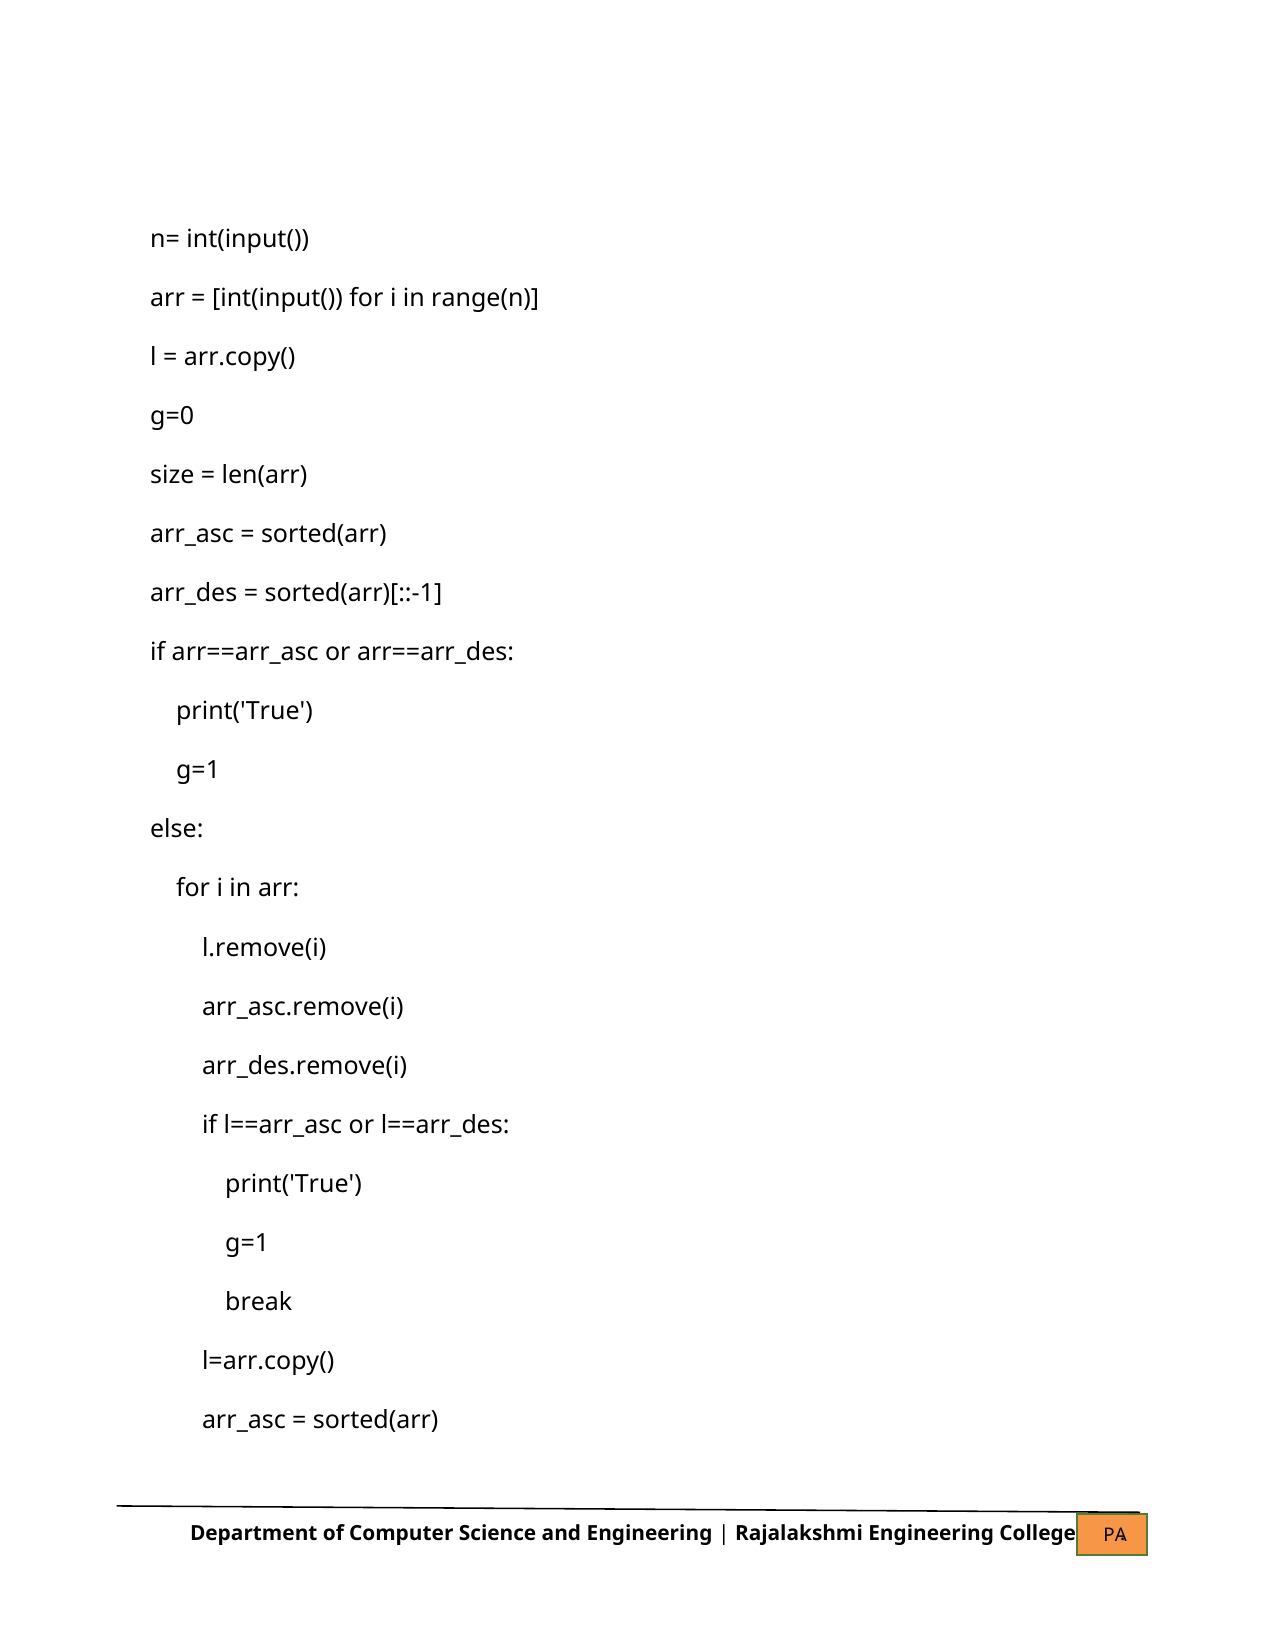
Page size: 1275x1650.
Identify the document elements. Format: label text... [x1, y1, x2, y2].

text g=0 [150, 398, 1125, 432]
text arr_des = sorted(arr)[::-1] [150, 575, 1125, 609]
text arr_asc.remove(i) [150, 988, 1125, 1022]
text arr_asc = sorted(arr) [150, 1402, 1125, 1436]
text if arr==arr_asc or arr==arr_des: [150, 634, 1125, 668]
text break [150, 1283, 1125, 1318]
text g=1 [150, 1224, 1125, 1258]
text g=1 [150, 752, 1125, 786]
text l=arr.copy() [150, 1343, 1125, 1377]
text arr_des.remove(i) [150, 1047, 1125, 1081]
text else: [150, 811, 1125, 845]
text arr = [int(input()) for i in range(n)] [150, 279, 1125, 313]
text print('True') [150, 693, 1125, 727]
text if l==arr_asc or l==arr_des: [150, 1106, 1125, 1140]
text n= int(input()) [150, 220, 1125, 254]
text size = len(arr) [150, 457, 1125, 491]
text l.remove(i) [150, 929, 1125, 963]
text for i in arr: [150, 870, 1125, 904]
text print('True') [150, 1165, 1125, 1199]
text l = arr.copy() [150, 338, 1125, 373]
text arr_asc = sorted(arr) [150, 516, 1125, 550]
